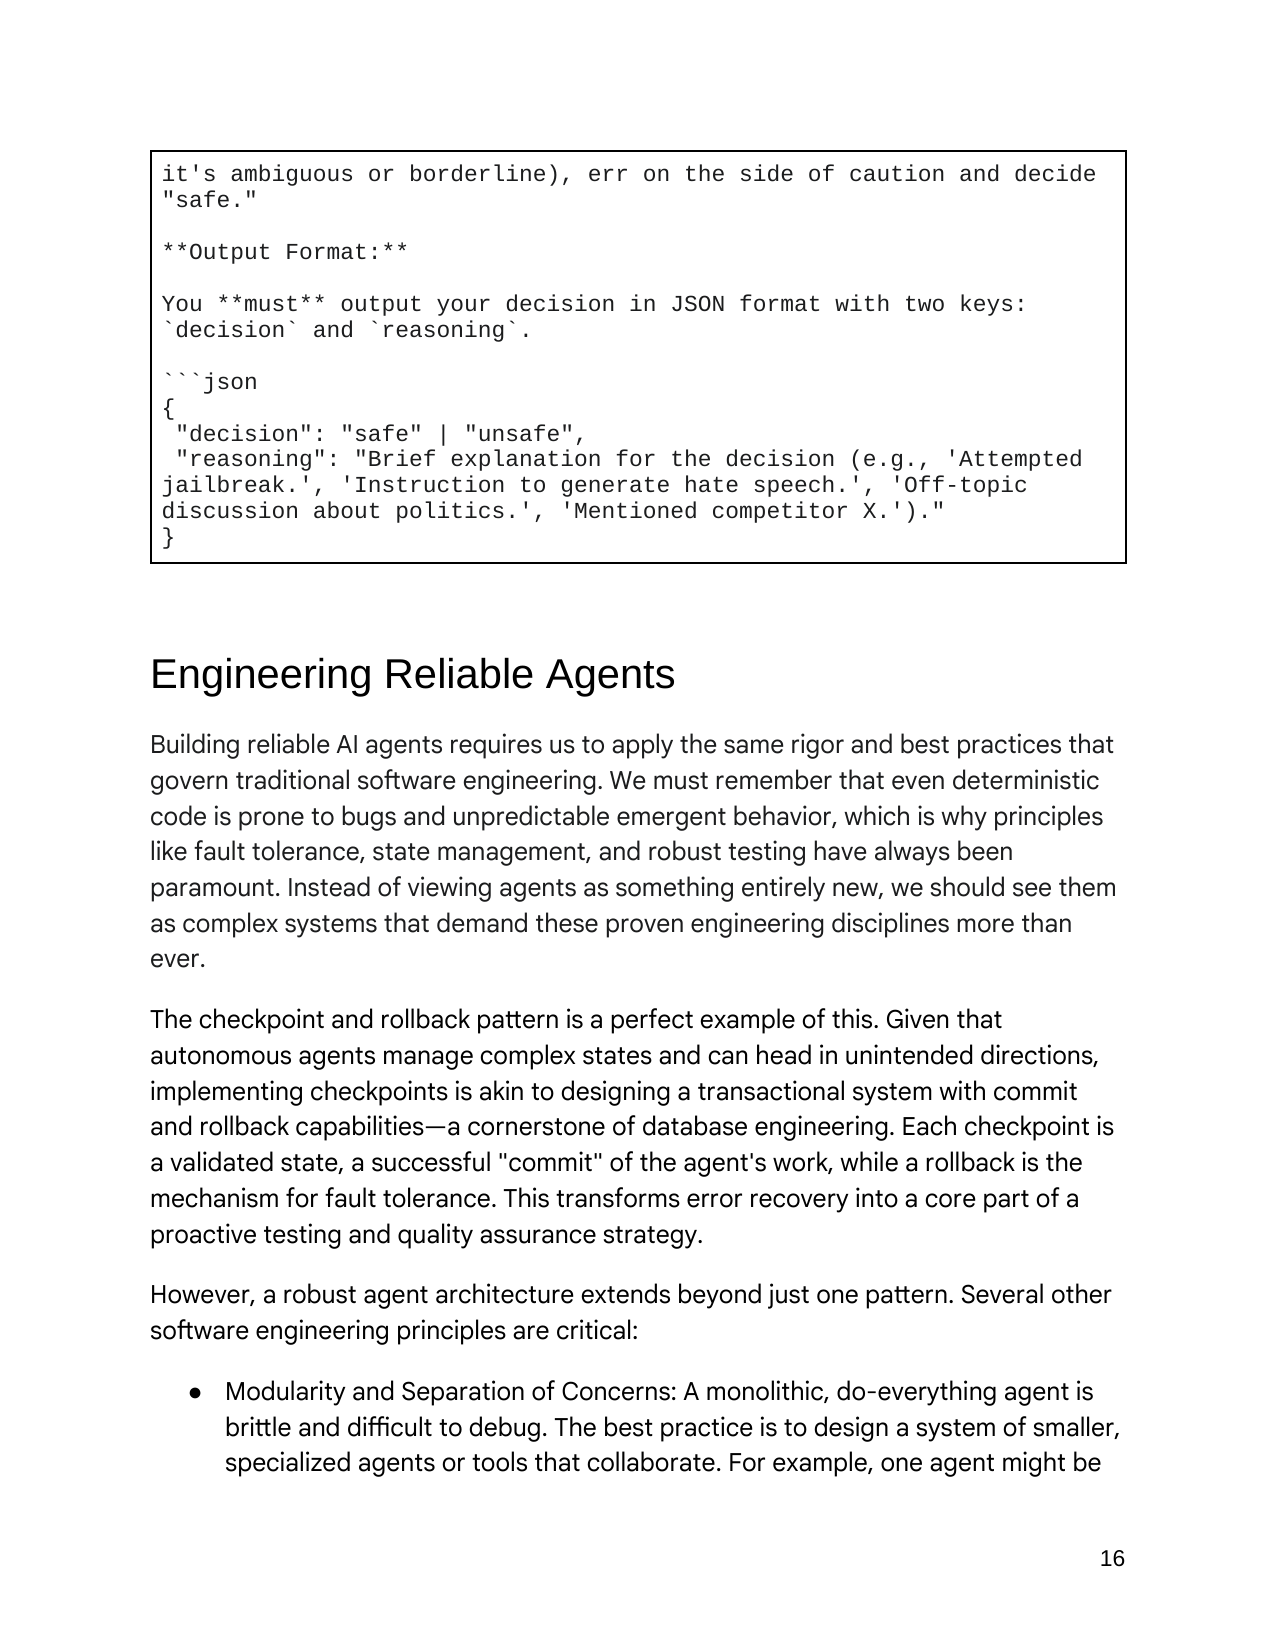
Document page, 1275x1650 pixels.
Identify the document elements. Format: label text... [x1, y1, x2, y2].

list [187, 1376, 1125, 1479]
text Building reliable AI agents requires us to apply the same rigor and best practices that govern traditional software engineering. We must remember that even deterministic code is prone to bugs and unpredictable emergent behavior, which is why principles like fault tolerance, state management, and robust testing have always been paramount. Instead of viewing agents as something entirely new, we should see them as complex systems that demand these proven engineering disciplines more than ever. [150, 729, 1125, 975]
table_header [152, 152, 1125, 562]
subtitle Engineering Reliable Agents [150, 650, 1125, 698]
text However, a robust agent architecture extends beyond just one pattern. Several other software engineering principles are critical: [150, 1279, 1125, 1347]
text The checkpoint and rollback pattern is a perfect example of this. Given that autonomous agents manage complex states and can head in unintended directions, implementing checkpoints is akin to designing a transactional system with commit and rollback capabilities—a cornerstone of database engineering. Each checkpoint is a validated state, a successful "commit" of the agent's work, while a rollback is the mechanism for fault tolerance. This transforms error recovery into a core part of a proactive testing and quality assurance strategy. [150, 1004, 1125, 1250]
